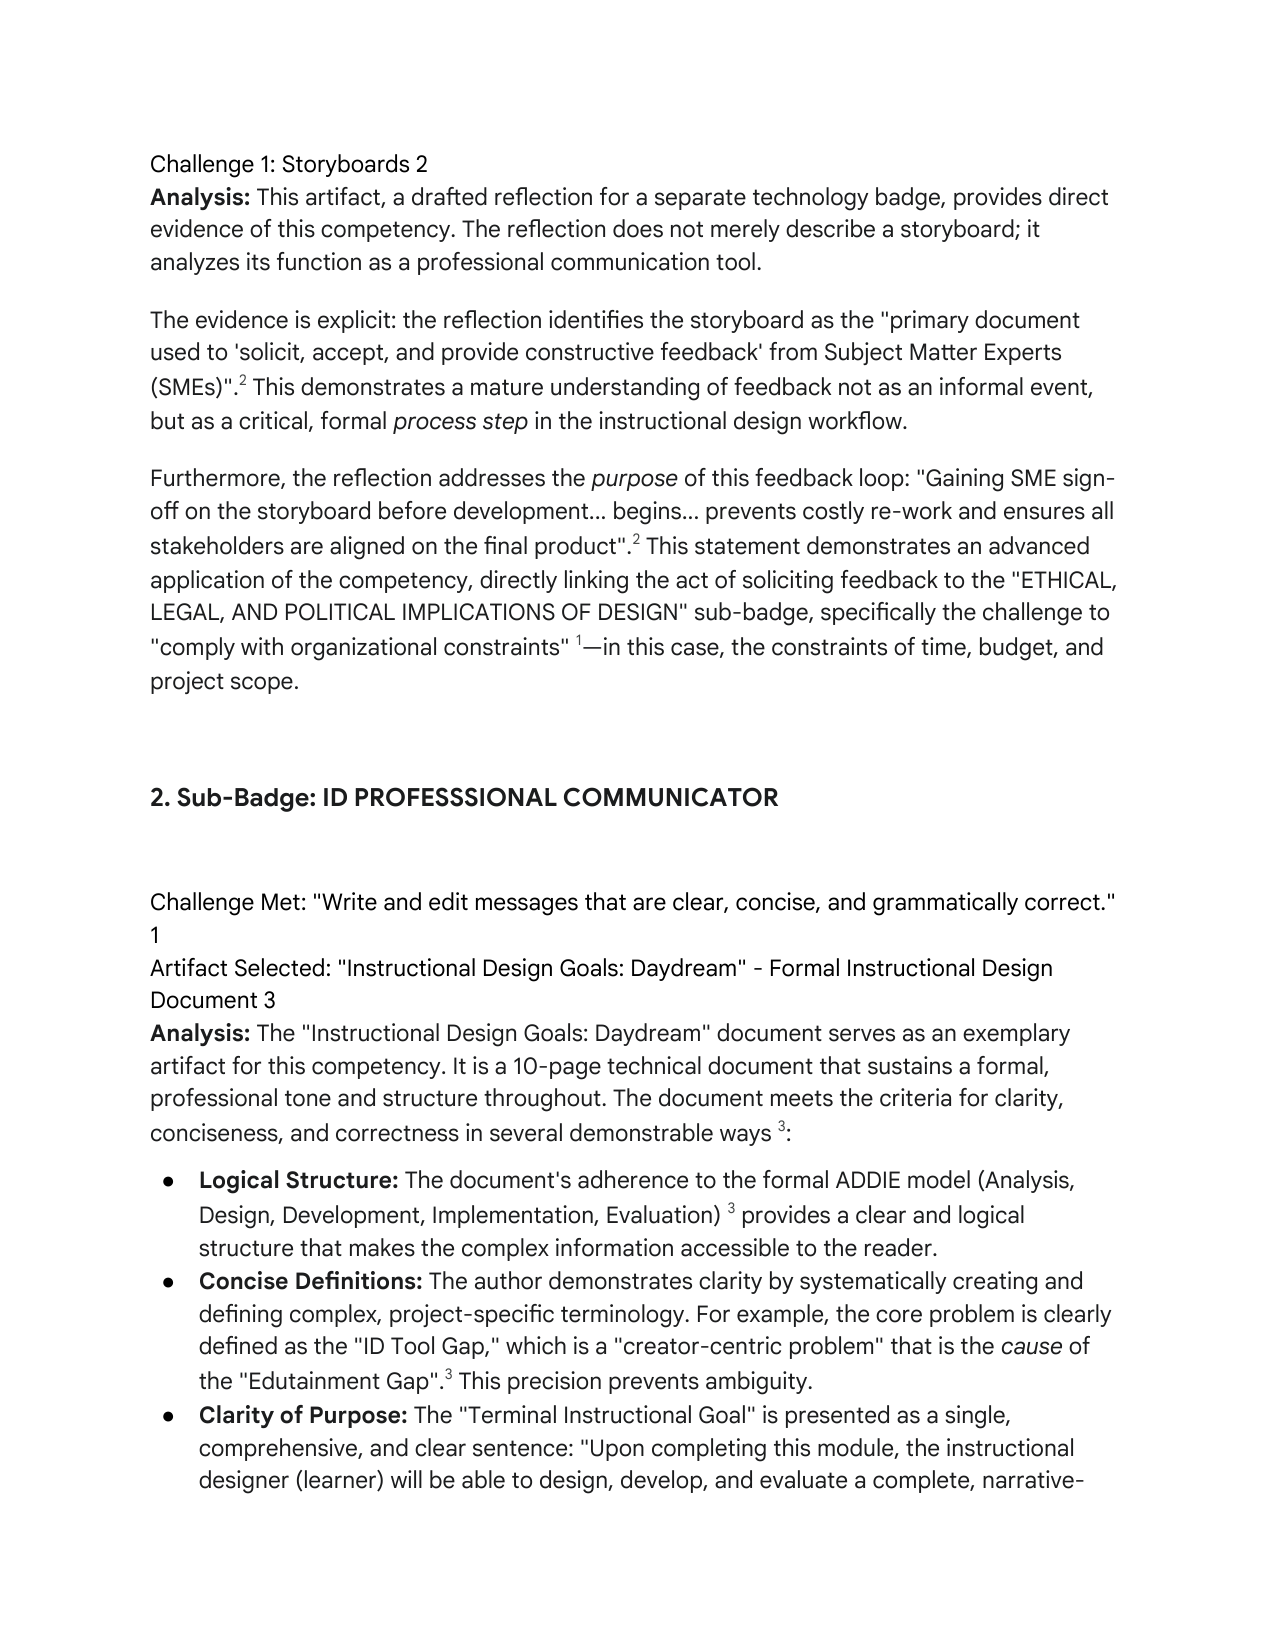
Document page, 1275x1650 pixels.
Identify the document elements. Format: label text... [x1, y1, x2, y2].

text Analysis: This artifact, a drafted reflection for a separate technology badge, provides direct evidence of this competency. The reflection does not merely describe a storyboard; it analyzes its function as a professional communication tool. [150, 183, 1125, 277]
text Furthermore, the reflection addresses the purpose of this feedback loop: "Gaining SME sign-off on the storyboard before development... begins... prevents costly re-work and ensures all stakeholders are aligned on the final product".2 This statement demonstrates an advanced application of the competency, directly linking the act of soliciting feedback to the "ETHICAL, LEGAL, AND POLITICAL IMPLICATIONS OF DESIGN" sub-badge, specifically the challenge to "comply with organizational constraints" 1—in this case, the constraints of time, budget, and project scope. [150, 465, 1125, 696]
list Logical Structure: The document's adherence to the formal ADDIE model (Analysis, Design, Development, Implementation, Evaluation) 3 provides a clear and logical structure that makes the complex information accessible to the reader. [161, 1166, 1125, 1263]
subtitle 2. Sub-Badge: ID PROFESSSIONAL COMMUNICATOR [150, 782, 1125, 814]
text The evidence is explicit: the reflection identifies the storyboard as the "primary document used to 'solicit, accept, and provide constructive feedback' from Subject Matter Experts (SMEs)".2 This demonstrates a mature understanding of feedback not as an informal event, but as a critical, formal process step in the instructional design workflow. [150, 306, 1125, 436]
text Challenge Met: "Write and edit messages that are clear, concise, and grammatically correct." 1 [150, 888, 1125, 950]
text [150, 150, 1125, 179]
text Artifact Selected: "Instructional Design Goals: Daydream" - Formal Instructional Design Document 3 [150, 954, 1125, 1015]
text Analysis: The "Instructional Design Goals: Daydream" document serves as an exemplary artifact for this competency. It is a 10-page technical document that sustains a formal, professional tone and structure throughout. The document meets the criteria for clarity, conciseness, and correctness in several demonstrable ways 3: [150, 1019, 1125, 1149]
list Concise Definitions: The author demonstrates clarity by systematically creating and defining complex, project-specific terminology. For example, the core problem is clearly defined as the "ID Tool Gap," which is a "creator-centric problem" that is the cause of the "Edutainment Gap".3 This precision prevents ambiguity. [161, 1267, 1125, 1397]
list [161, 1401, 1125, 1496]
